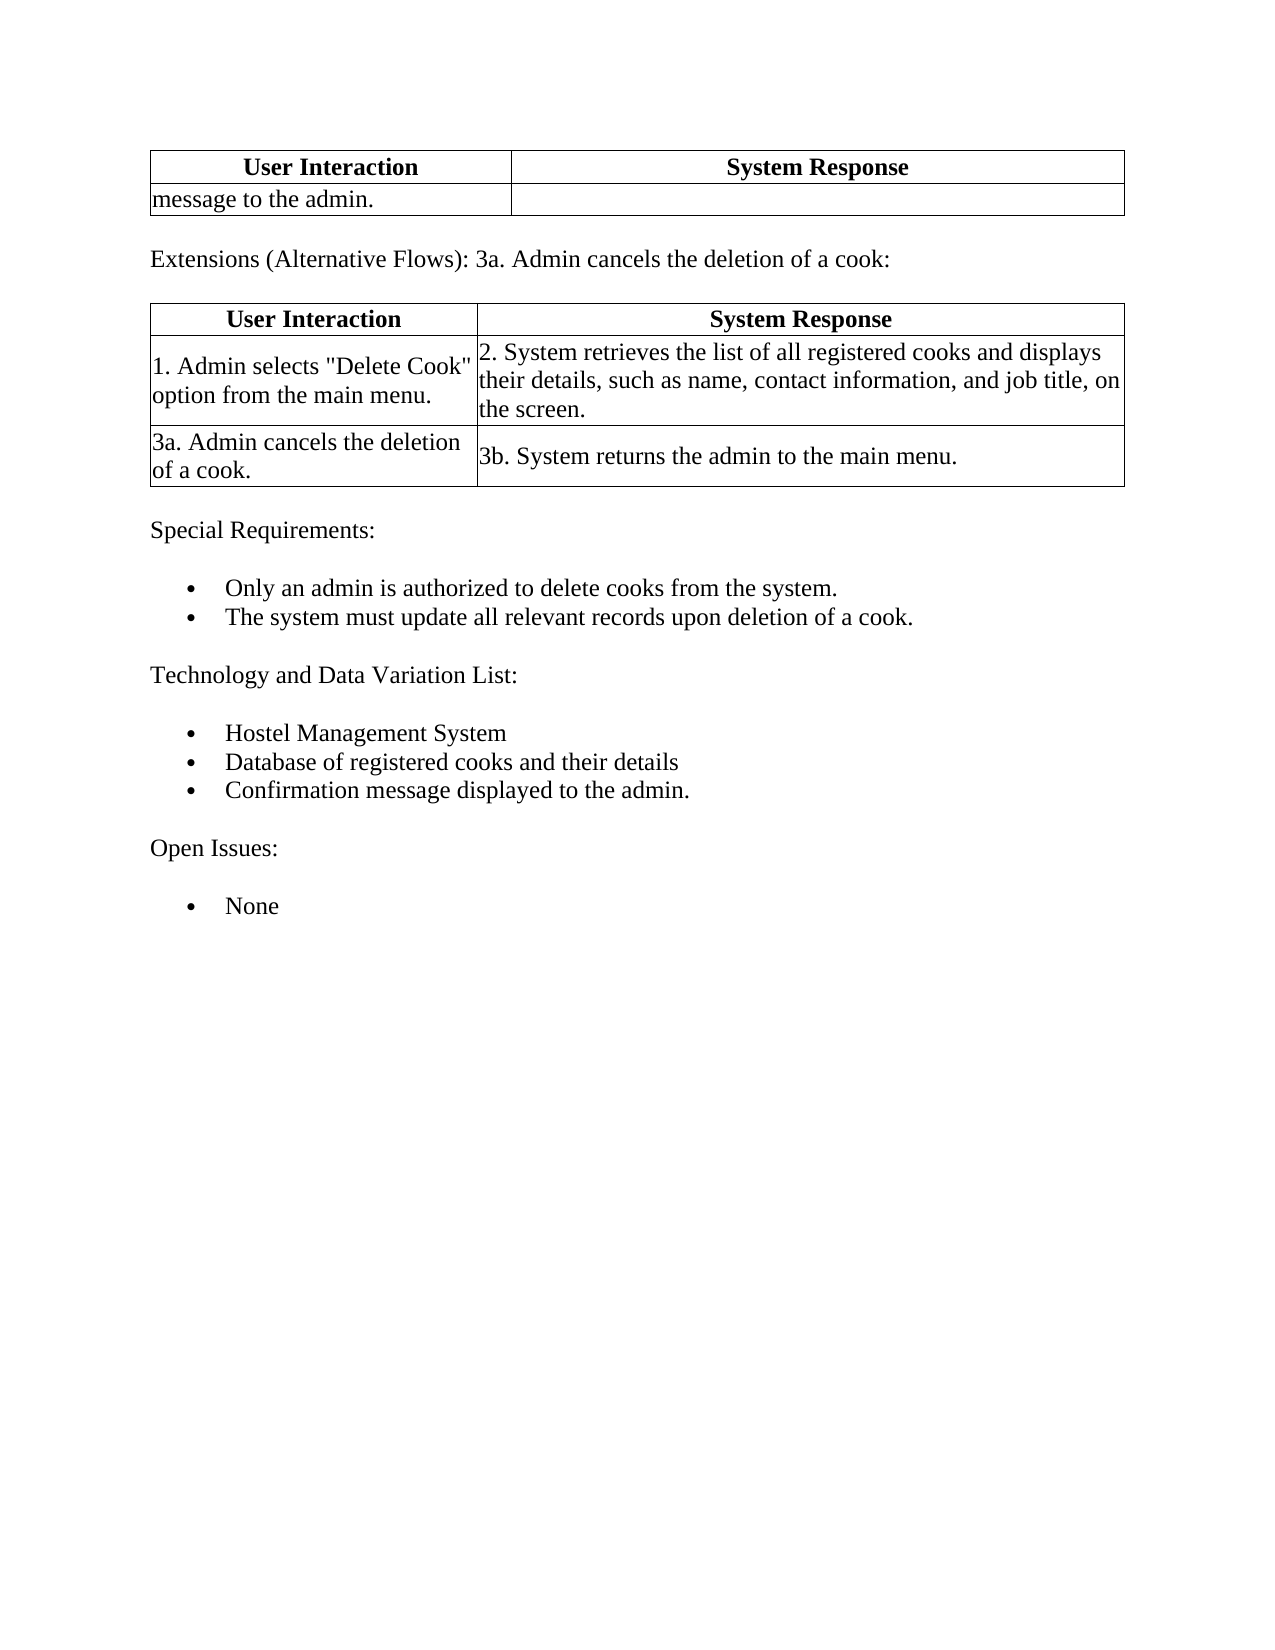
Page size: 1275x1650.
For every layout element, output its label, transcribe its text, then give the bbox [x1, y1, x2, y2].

table_cell 1. Admin selects "Delete Cook" option from the main menu. [151, 336, 477, 425]
table_header User Interaction [151, 304, 477, 335]
table_cell 3b. System returns the admin to the main menu. [478, 426, 1124, 486]
list Database of registered cooks and their details [187, 747, 1125, 776]
list Hostel Management System [187, 718, 1125, 747]
text Special Requirements: [150, 516, 1125, 544]
table_cell 3a. Admin cancels the deletion of a cook. [151, 426, 477, 486]
text Open Issues: [150, 833, 1125, 862]
text Extensions (Alternative Flows): 3a. Admin cancels the deletion of a cook: [150, 244, 1125, 273]
table_header User Interaction [151, 151, 511, 182]
table_header System Response [512, 151, 1124, 182]
text Technology and Data Variation List: [150, 660, 1125, 689]
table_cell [151, 184, 511, 215]
table_cell 2. System retrieves the list of all registered cooks and displays their details, such as name, contact information, and job title, on the screen. [478, 336, 1124, 425]
table_header System Response [478, 304, 1124, 335]
list Confirmation message displayed to the admin. [187, 776, 1125, 804]
list Only an admin is authorized to delete cooks from the system. [187, 573, 1125, 602]
list The system must update all relevant records upon deletion of a cook. [187, 602, 1125, 631]
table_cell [512, 184, 1124, 215]
list None [187, 891, 1125, 920]
